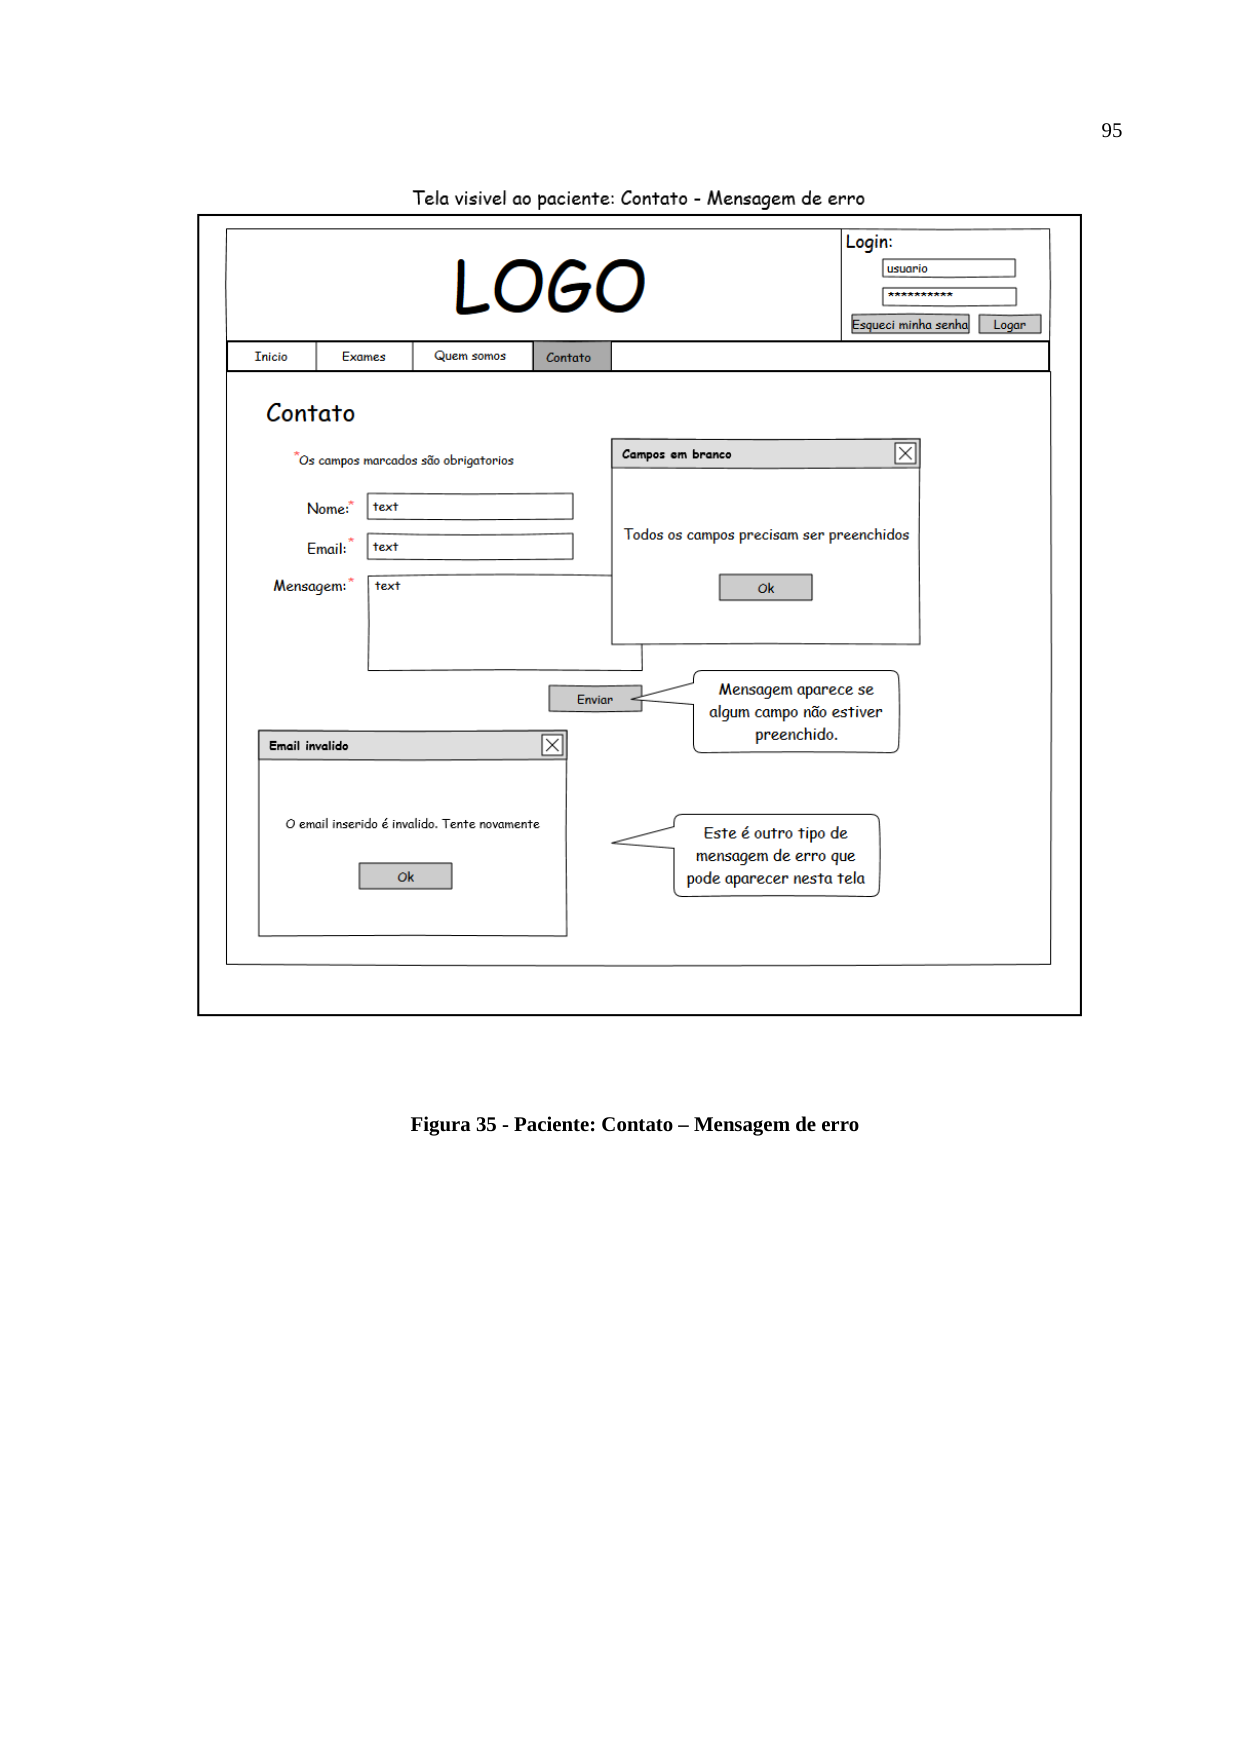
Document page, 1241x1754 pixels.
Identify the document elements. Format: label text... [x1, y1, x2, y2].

picture [148, 177, 1122, 1085]
